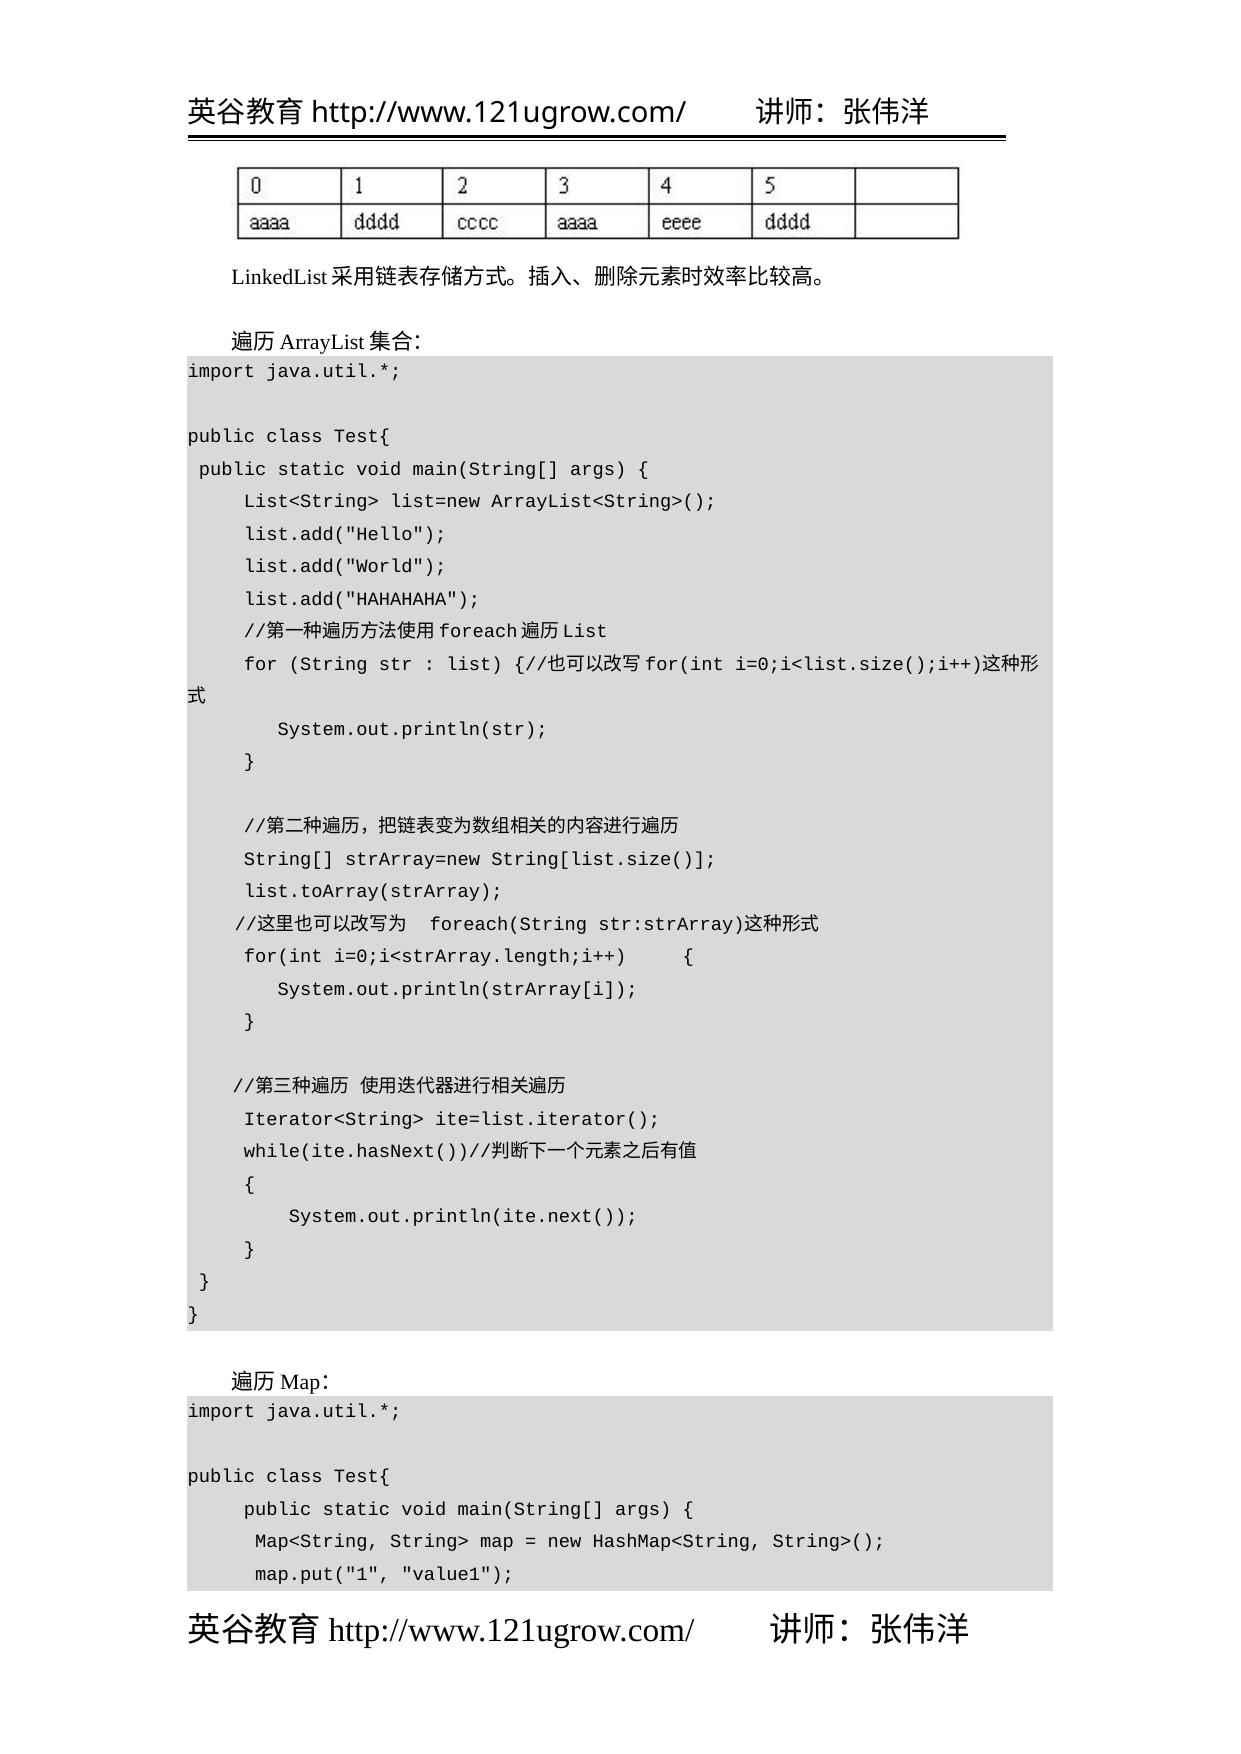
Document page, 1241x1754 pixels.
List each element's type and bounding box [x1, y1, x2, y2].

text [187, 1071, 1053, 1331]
picture [231, 161, 966, 246]
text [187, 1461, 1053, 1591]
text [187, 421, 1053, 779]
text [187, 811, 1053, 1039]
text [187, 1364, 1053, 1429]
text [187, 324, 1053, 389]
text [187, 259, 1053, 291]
